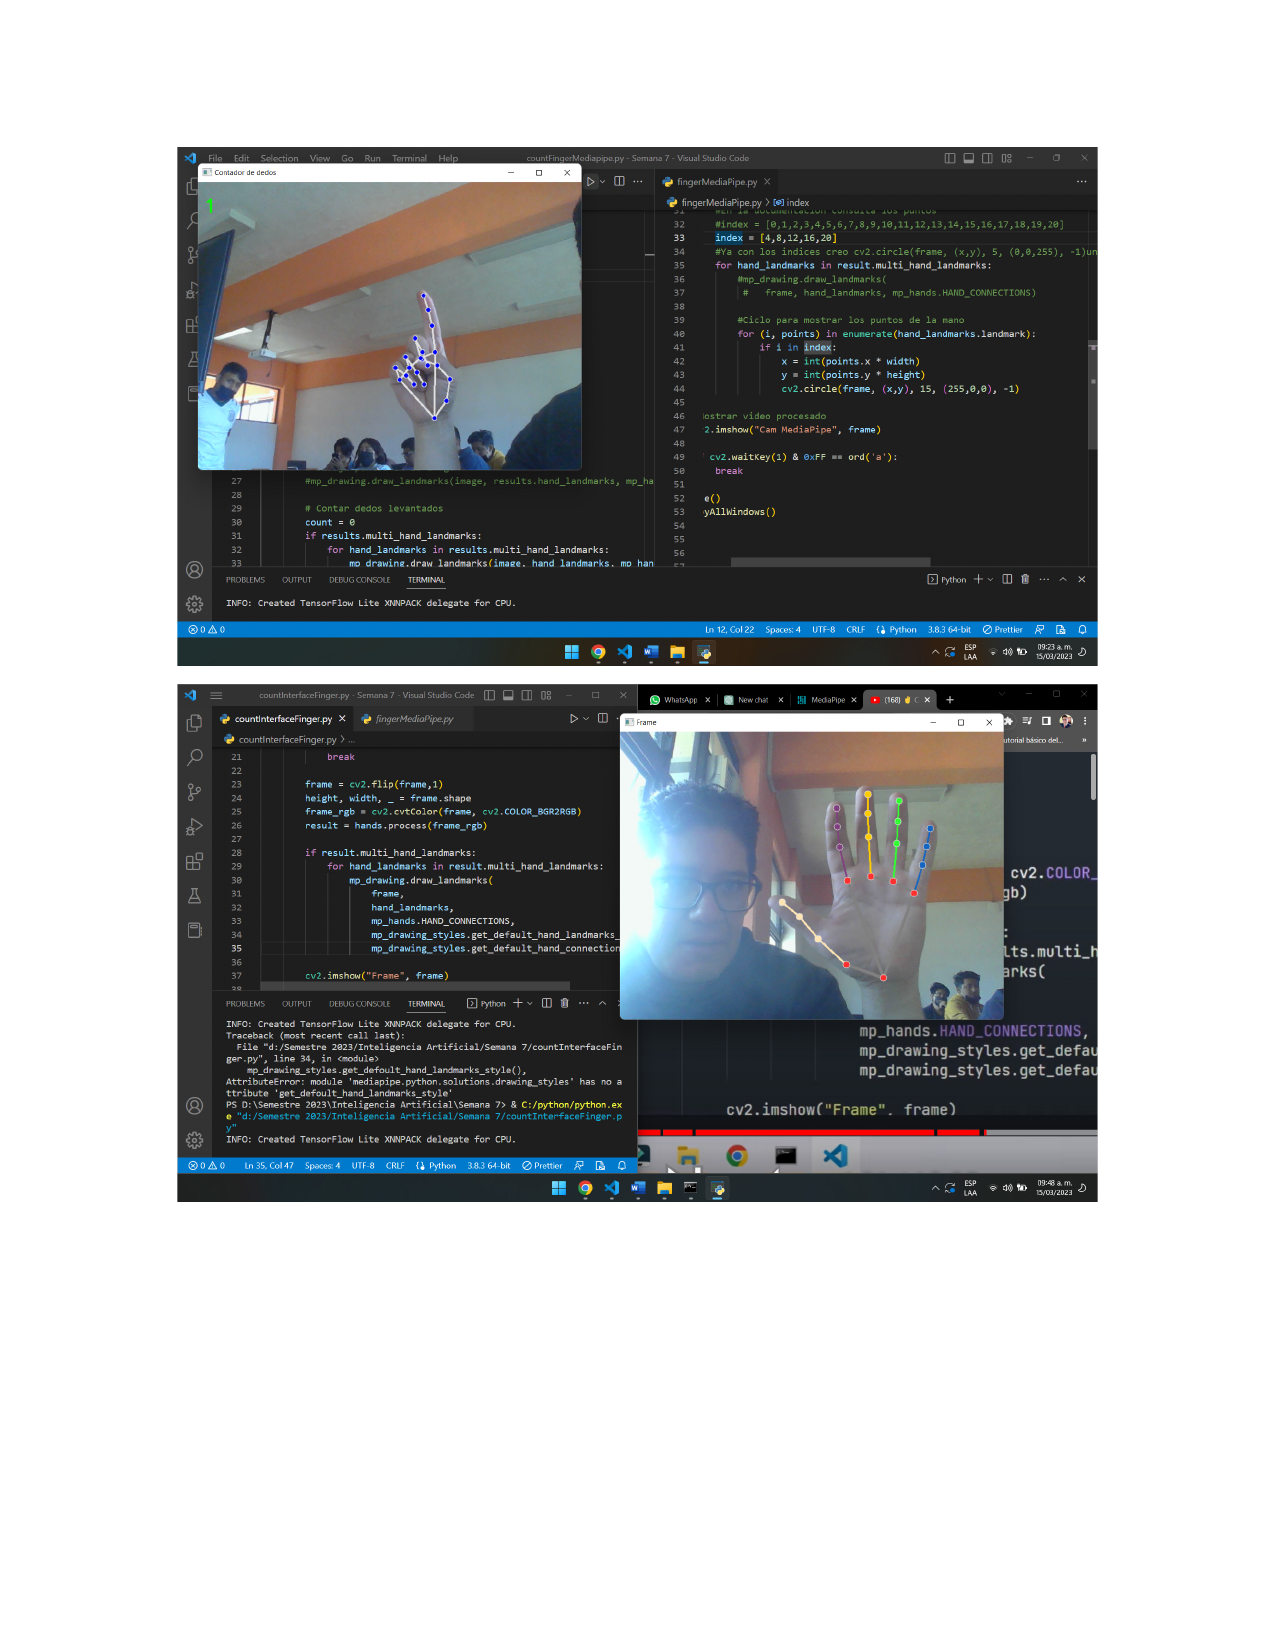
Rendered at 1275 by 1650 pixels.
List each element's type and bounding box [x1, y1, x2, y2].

picture [177, 684, 1098, 1202]
picture [177, 147, 1098, 666]
